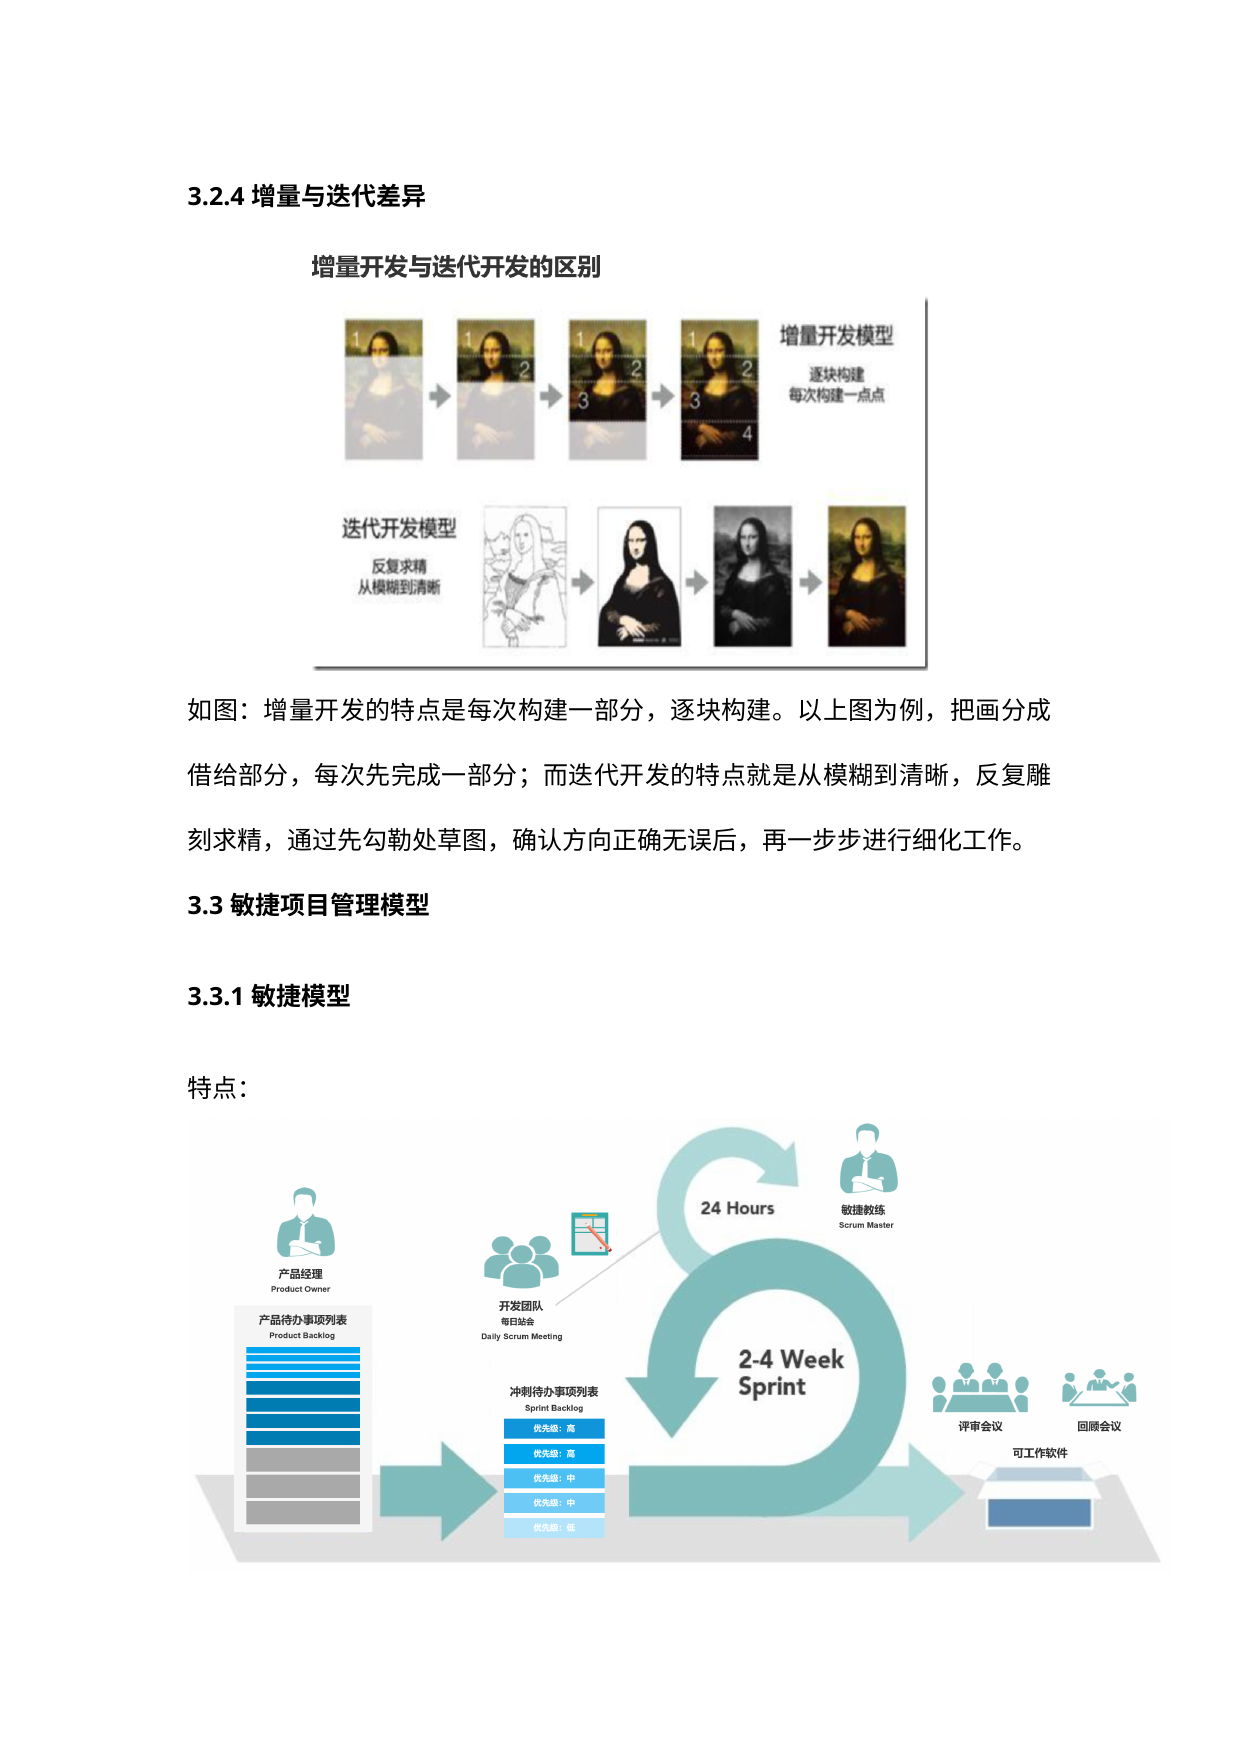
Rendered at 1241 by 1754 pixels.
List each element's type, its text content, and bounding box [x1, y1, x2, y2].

subtitle 3.3 敏捷项目管理模型 [187, 871, 1053, 936]
subtitle 3.3.1 敏捷模型 [187, 962, 1053, 1027]
picture [187, 1118, 1172, 1573]
text 如图：增量开发的特点是每次构建一部分，逐块构建。以上图为例，把画分成借给部分，每次先完成一部分；而迭代开发的特点就是从模糊到清晰，反复雕刻求精，通过先勾勒处草图，确认方向正确无误后，再一步步进行细化工作。 [187, 676, 1053, 871]
subtitle 3.2.4 增量与迭代差异 [187, 162, 1053, 227]
picture [312, 253, 929, 671]
text 特点： [187, 1054, 1053, 1118]
